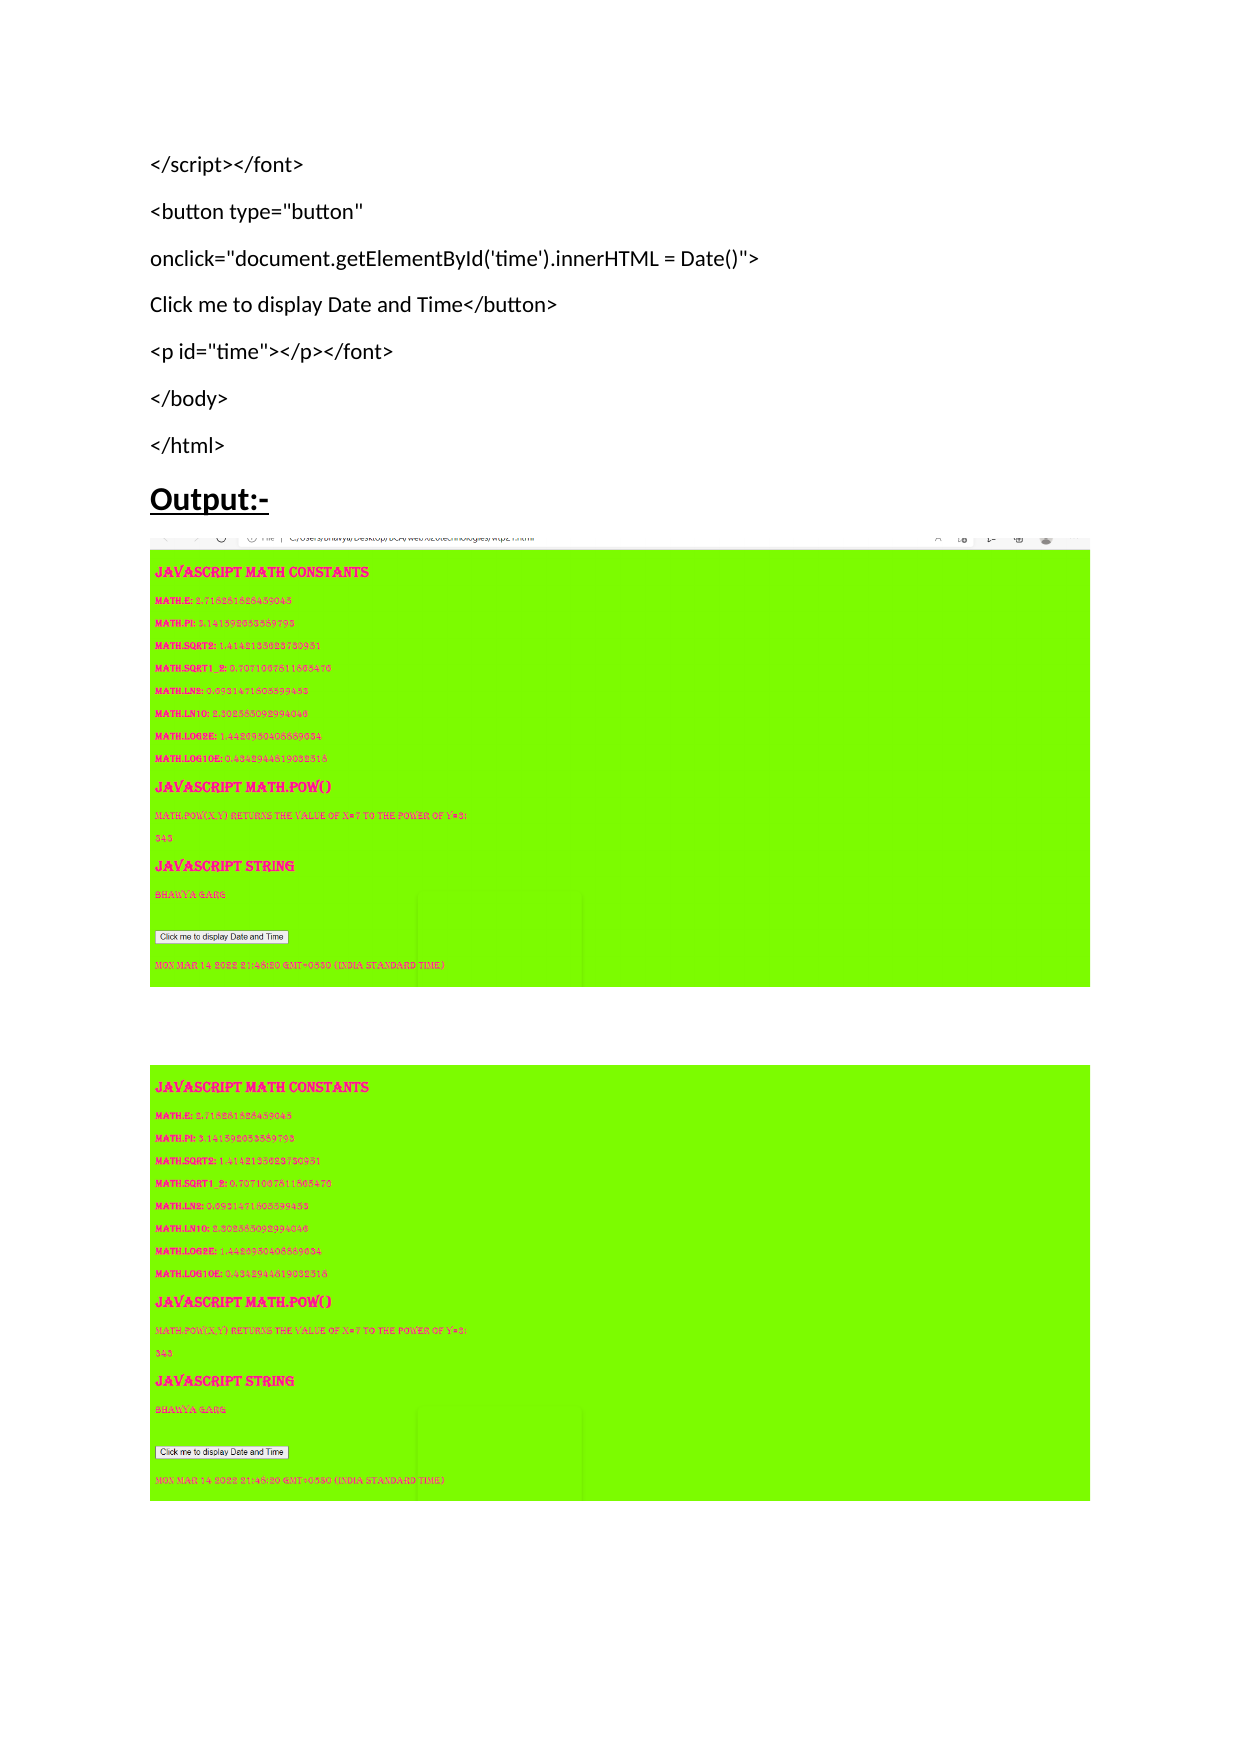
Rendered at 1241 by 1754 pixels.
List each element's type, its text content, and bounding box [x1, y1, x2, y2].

text Click me to display Date and Time</button> [150, 291, 1090, 319]
text onclick="document.getElementById('time').innerHTML = Date()"> [150, 244, 1090, 272]
text </script></font> [150, 150, 1090, 178]
text <button type="button" [150, 197, 1090, 225]
text Output:- [150, 478, 1090, 519]
picture [150, 538, 1091, 987]
picture [150, 1065, 1091, 1501]
text <p id="time"></p></font> [150, 337, 1090, 366]
text </body> [150, 384, 1090, 412]
text </html> [150, 431, 1090, 459]
